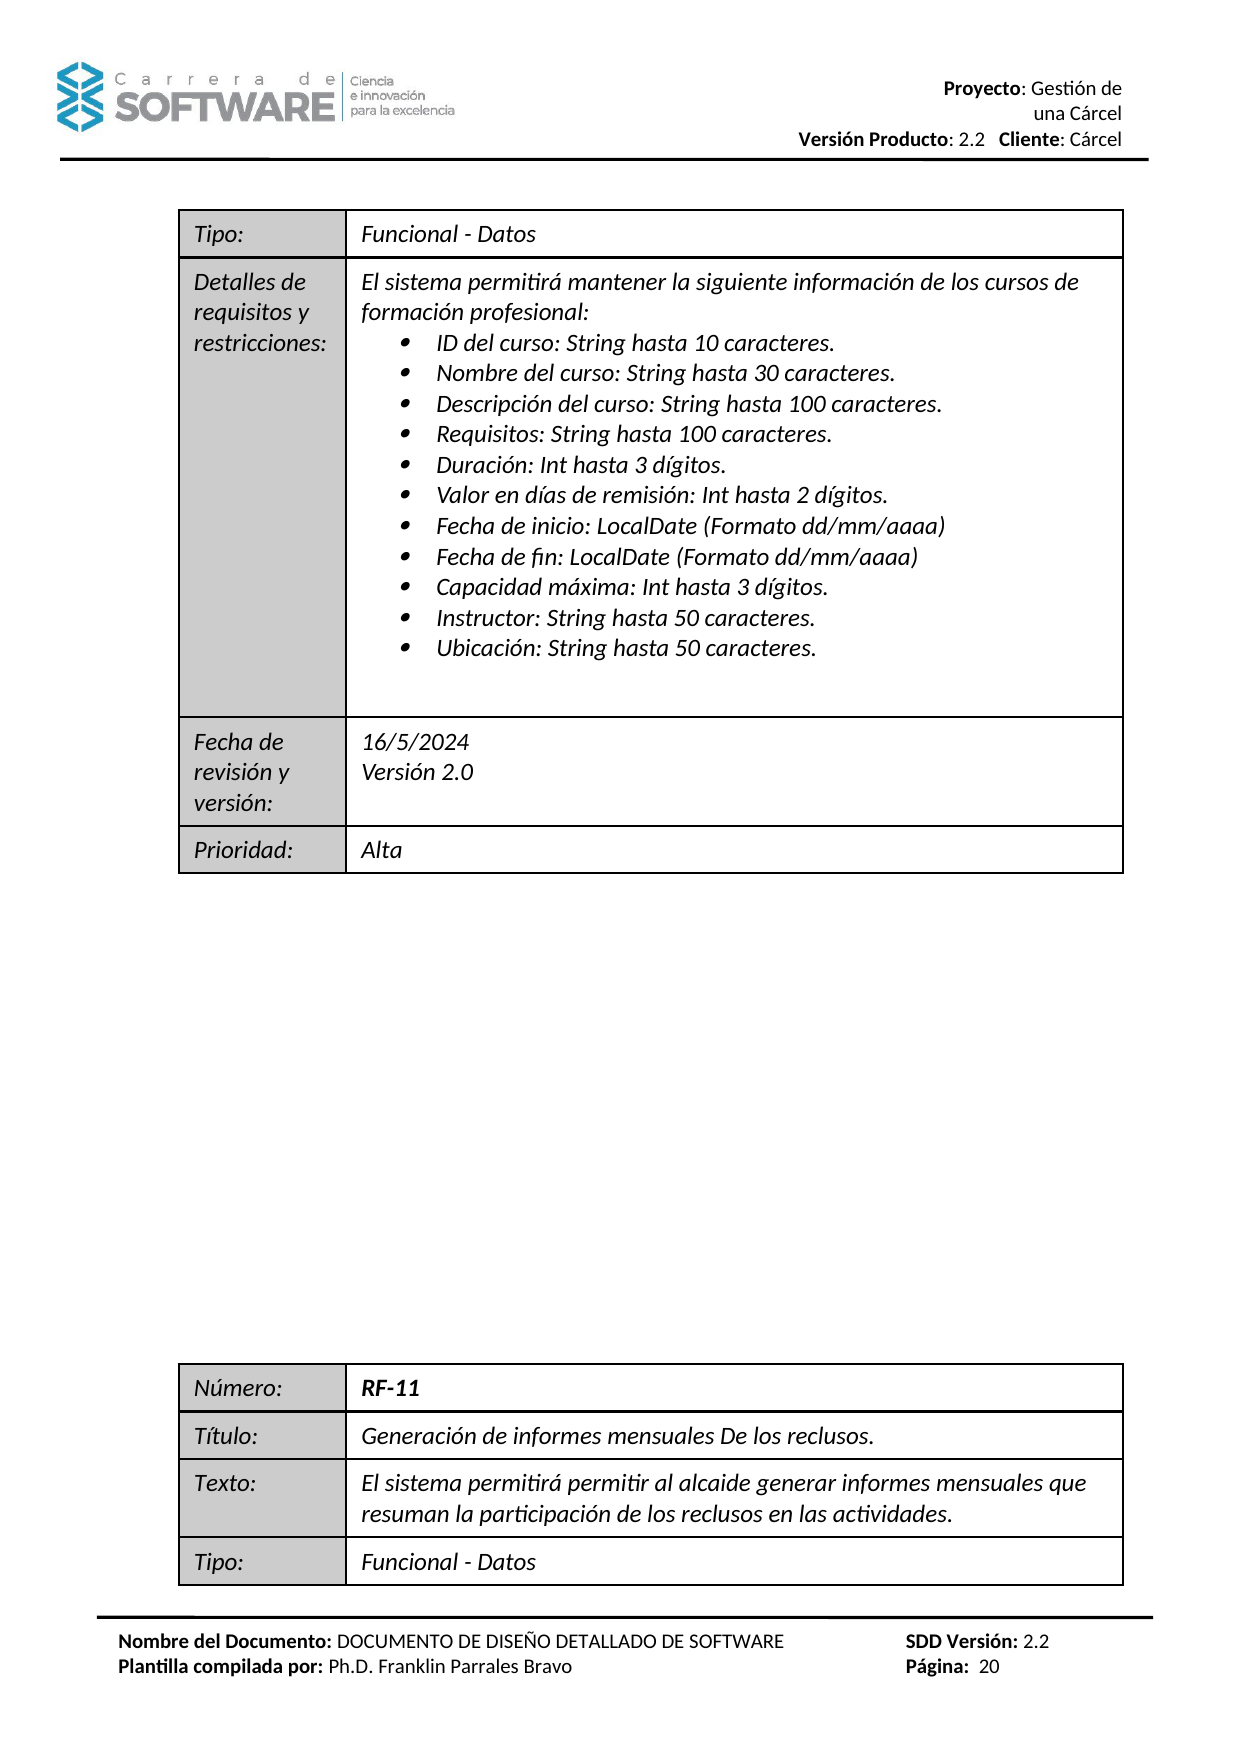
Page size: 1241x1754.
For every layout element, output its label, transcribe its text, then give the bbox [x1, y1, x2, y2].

table_cell Título: [180, 1413, 345, 1458]
table_cell Funcional - Datos [347, 211, 1122, 256]
table_cell El sistema permitirá mantener la siguiente información de los cursos de formación profesional: ID del curso: String hasta 10 caracteres. Nombre del curso: String hasta 30 caracteres. Descripción del curso: String hasta 100 caracteres. Requisitos: String hasta 100 caracteres. Duración: Int hasta 3 dígitos. Valor en días de remisión: Int hasta 2 dígitos. Fecha de inicio: LocalDate (Formato dd/mm/aaaa) Fecha de fin: LocalDate (Formato dd/mm/aaaa) Capacidad máxima: Int hasta 3 dígitos. Instructor: String hasta 50 caracteres. Ubicación: String hasta 50 caracteres. [347, 259, 1122, 716]
table_cell 16/5/2024 Versión 2.0 [347, 718, 1122, 825]
table_cell Detalles de requisitos y restricciones: [180, 259, 345, 716]
table_header RF-11 [347, 1365, 1122, 1410]
table_header Número: [180, 1365, 345, 1410]
table_cell Tipo: [180, 211, 345, 256]
table_cell Generación de informes mensuales De los reclusos. [347, 1413, 1122, 1458]
table_cell Funcional - Datos [347, 1538, 1122, 1584]
table_cell Texto: [180, 1460, 345, 1536]
table_cell El sistema permitirá permitir al alcaide generar informes mensuales que resuman la participación de los reclusos en las actividades. [347, 1460, 1122, 1536]
table_cell Prioridad: [180, 827, 345, 872]
picture [46, 46, 461, 154]
table_cell Fecha de revisión y versión: [180, 718, 345, 825]
table_cell Tipo: [180, 1538, 345, 1584]
table_cell Alta [347, 827, 1122, 872]
